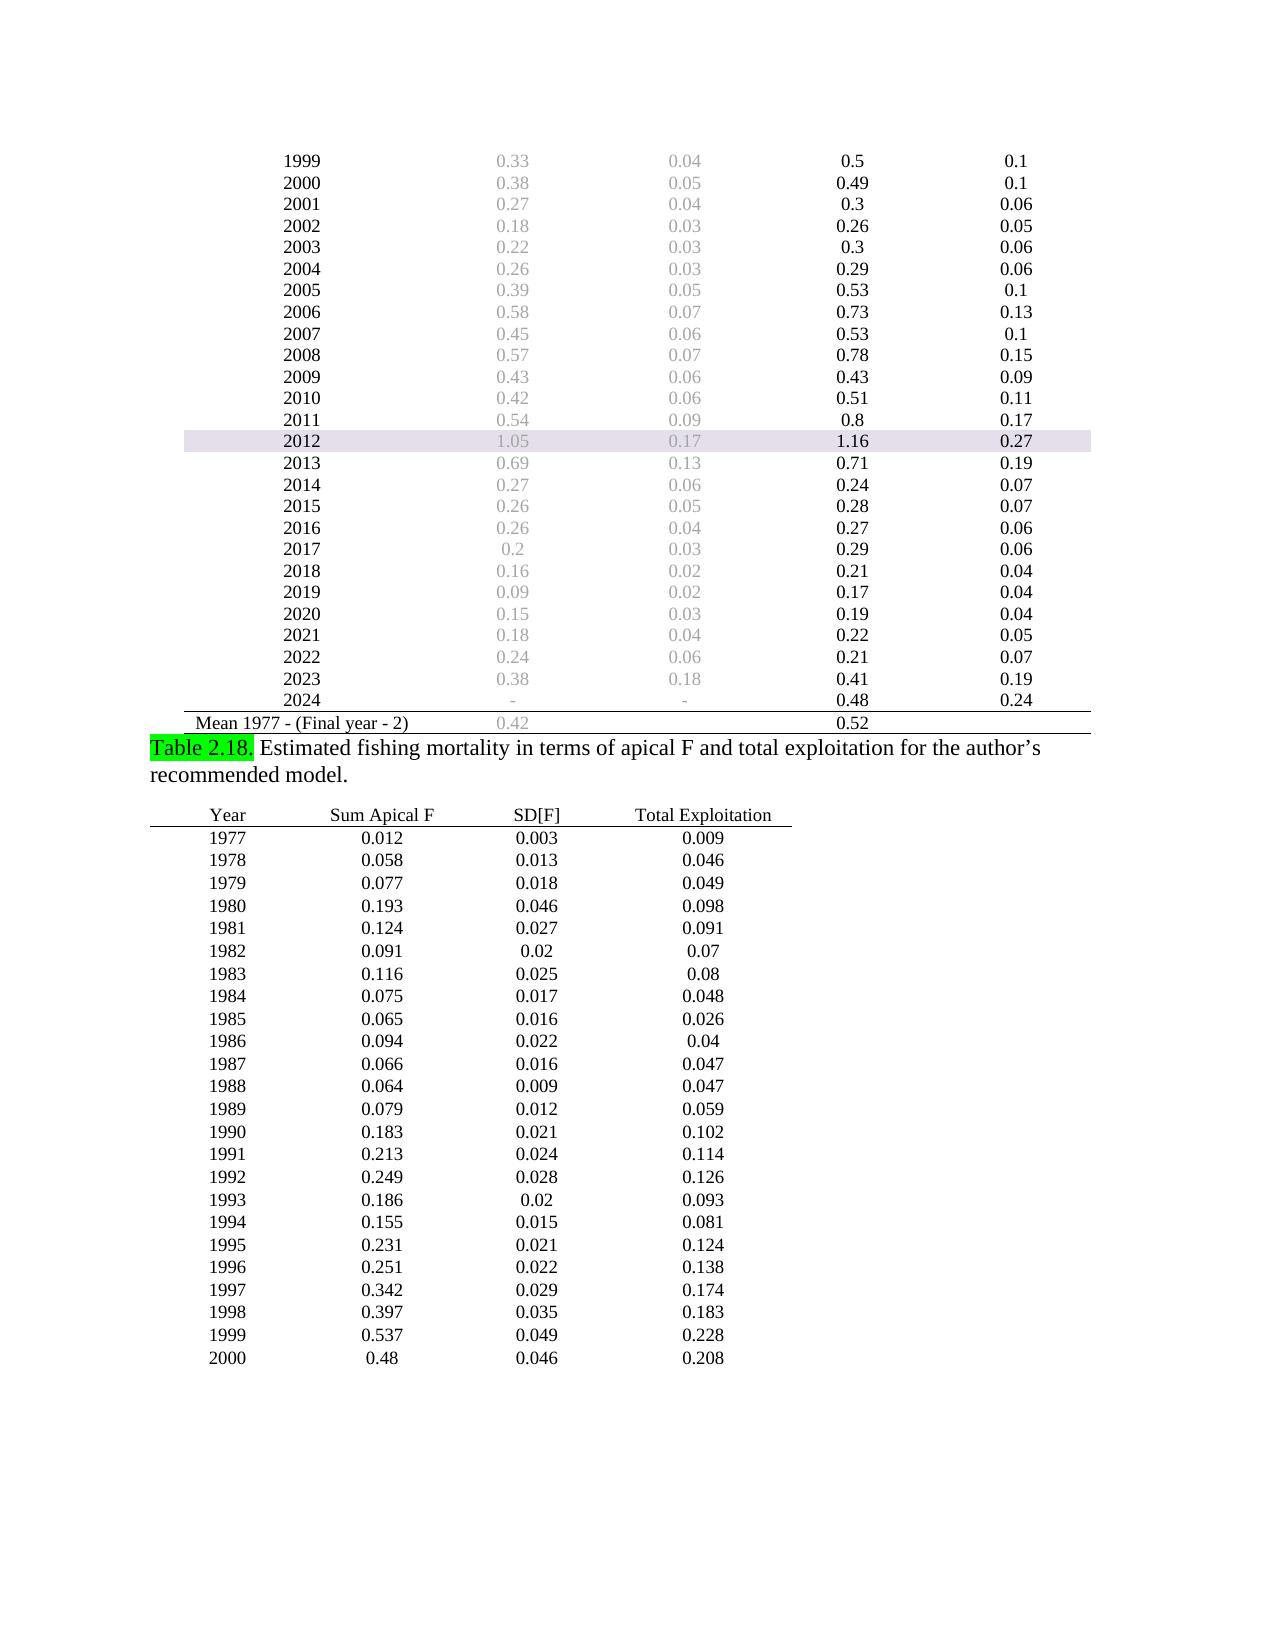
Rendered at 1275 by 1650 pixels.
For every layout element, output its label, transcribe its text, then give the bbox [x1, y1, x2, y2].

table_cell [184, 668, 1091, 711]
subtitle Table 2.18. Estimated fishing mortality in terms of apical F and total exploitation for the author’s recommended model. [150, 734, 1125, 787]
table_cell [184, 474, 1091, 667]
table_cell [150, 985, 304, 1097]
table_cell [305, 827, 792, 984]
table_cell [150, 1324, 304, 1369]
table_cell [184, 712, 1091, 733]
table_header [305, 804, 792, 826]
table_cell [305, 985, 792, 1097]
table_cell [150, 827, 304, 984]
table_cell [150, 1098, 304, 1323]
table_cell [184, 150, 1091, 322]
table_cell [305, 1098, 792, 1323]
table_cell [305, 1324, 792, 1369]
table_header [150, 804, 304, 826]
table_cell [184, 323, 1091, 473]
